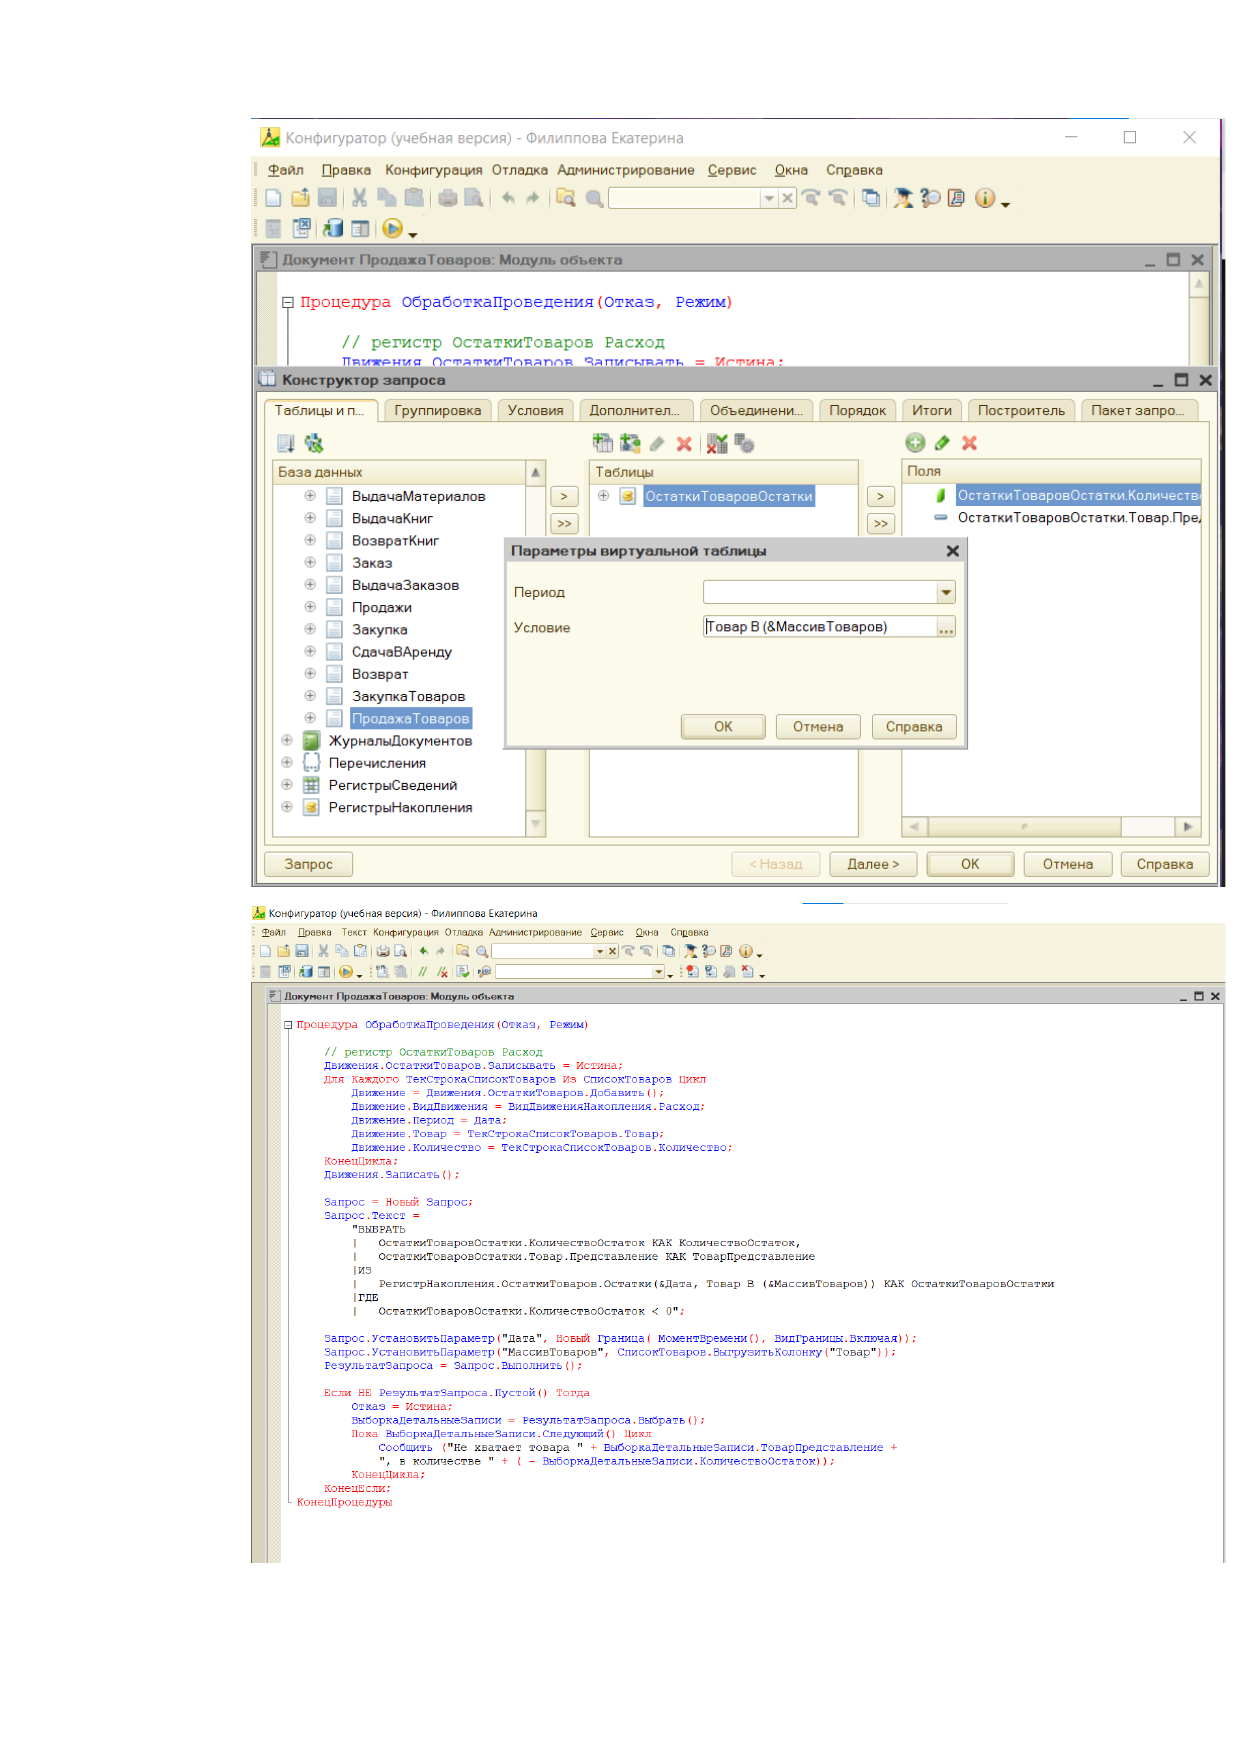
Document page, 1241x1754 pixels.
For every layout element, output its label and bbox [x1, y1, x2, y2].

picture [251, 118, 1226, 887]
picture [251, 903, 1226, 1563]
